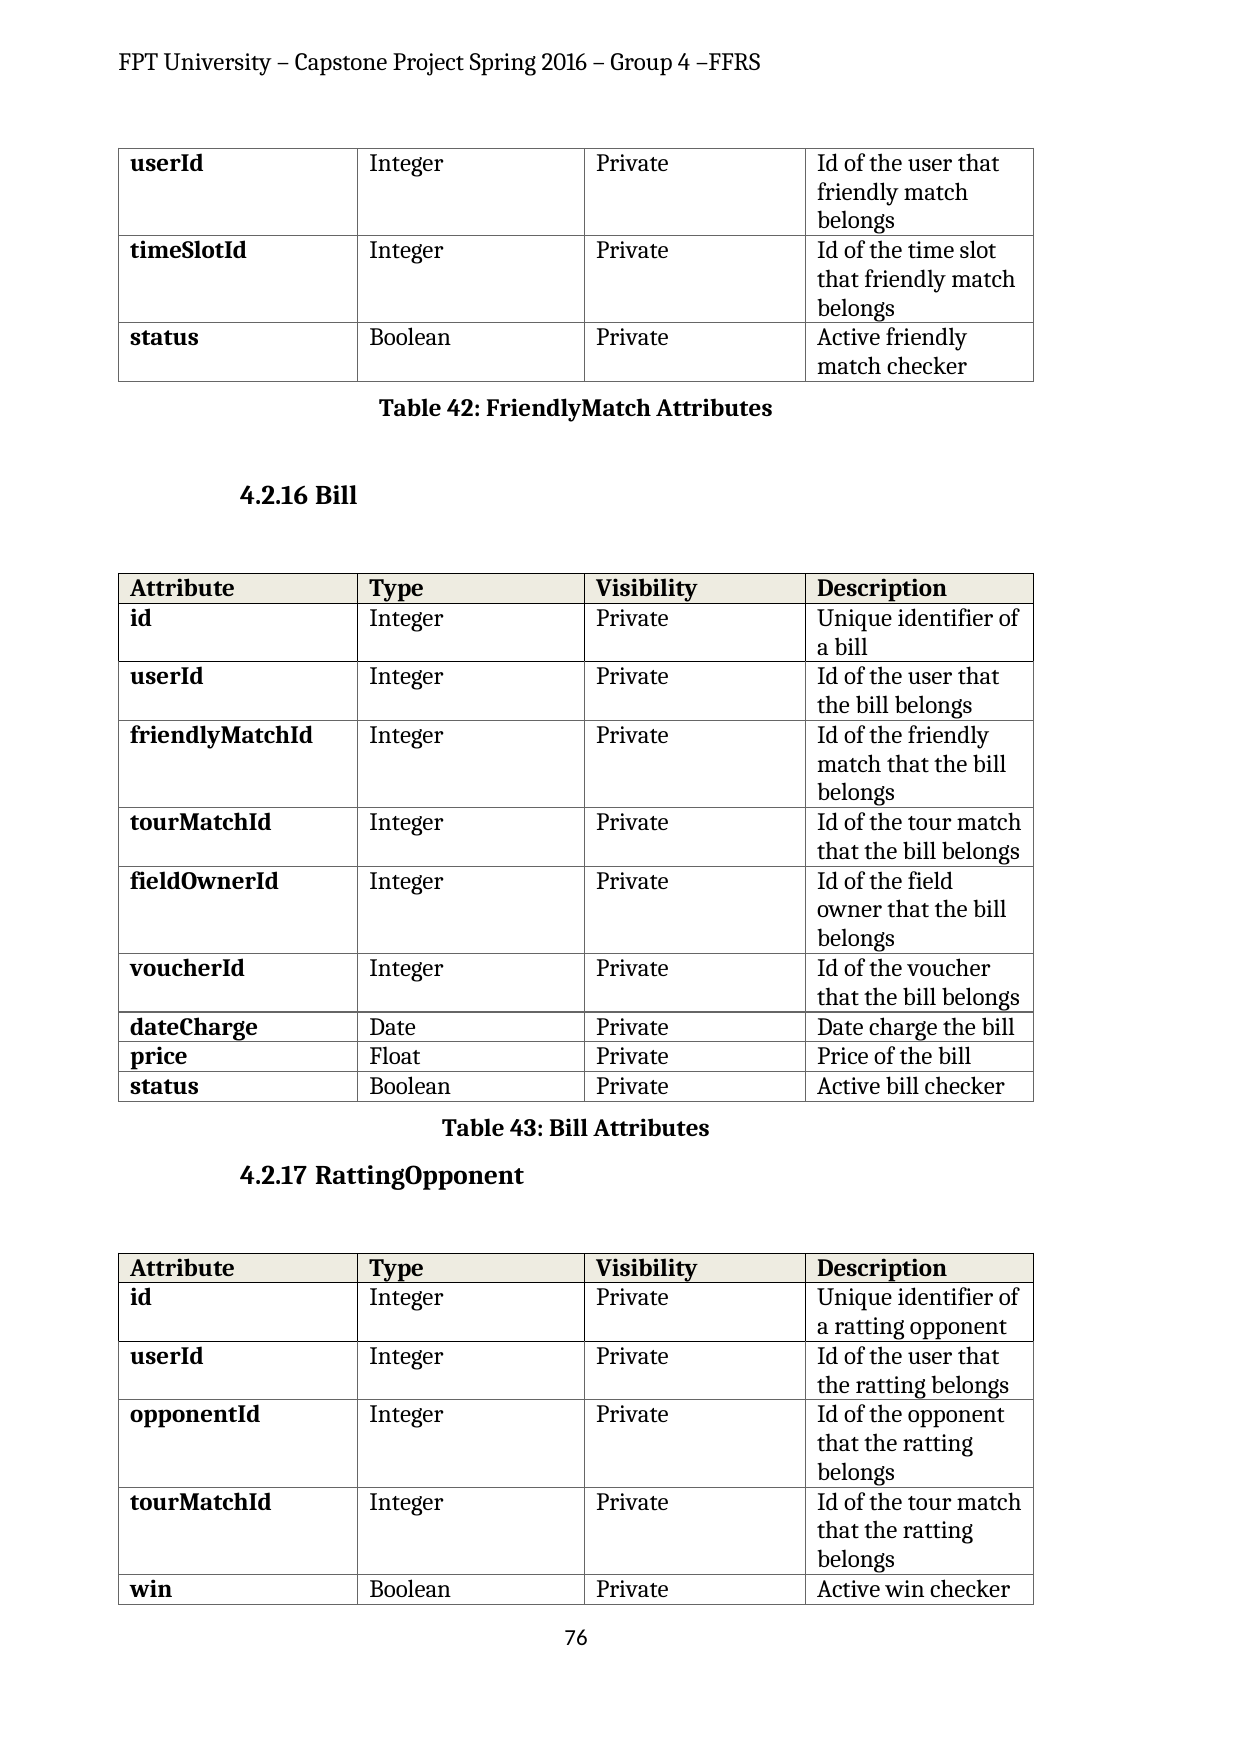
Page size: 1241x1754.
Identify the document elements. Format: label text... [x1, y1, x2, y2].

table_cell Date [358, 1013, 584, 1041]
table_header Type [358, 574, 584, 603]
table_cell Id of the tour match that the ratting belongs [806, 1488, 1033, 1574]
table_cell Integer [358, 867, 584, 953]
table_cell Private [585, 236, 805, 322]
table_cell Private [585, 1488, 805, 1574]
table_cell Private [585, 323, 805, 381]
table_cell timeSlotId [119, 236, 357, 322]
table_cell tourMatchId [119, 1488, 357, 1574]
table_cell Integer [358, 1342, 584, 1399]
table_cell Integer [358, 808, 584, 866]
subtitle RattingOpponent [240, 1160, 1033, 1191]
table_cell status [119, 1072, 357, 1101]
table_cell Private [585, 954, 805, 1011]
table_cell voucherId [119, 954, 357, 1011]
table_cell Private [585, 662, 805, 720]
list Table 42: FriendlyMatch Attributes [118, 394, 1033, 423]
table_header Visibility [585, 1254, 805, 1282]
table_cell Private [585, 149, 805, 235]
table_cell opponentId [119, 1400, 357, 1487]
table_cell userId [119, 149, 357, 235]
table_cell Float [358, 1042, 584, 1071]
table_cell Id of the tour match that the bill belongs [806, 808, 1033, 866]
table_cell Unique identifier of a ratting opponent [806, 1283, 1033, 1341]
table_cell Boolean [358, 1575, 584, 1604]
list Table 43: Bill Attributes [118, 1114, 1033, 1143]
table_cell Private [585, 1283, 805, 1341]
table_cell Integer [358, 1400, 584, 1487]
table_cell Id of the user that friendly match belongs [806, 149, 1033, 235]
table_cell fieldOwnerId [119, 867, 357, 953]
table_cell id [119, 604, 357, 661]
table_cell Id of the time slot that friendly match belongs [806, 236, 1033, 322]
table_cell friendlyMatchId [119, 721, 357, 807]
table_cell Price of the bill [806, 1042, 1033, 1071]
table_cell Private [585, 1072, 805, 1101]
table_cell Active bill checker [806, 1072, 1033, 1101]
table_cell Active win checker [806, 1575, 1033, 1604]
table_cell Id of the opponent that the ratting belongs [806, 1400, 1033, 1487]
table_header Description [806, 1254, 1033, 1282]
table_cell Private [585, 867, 805, 953]
table_cell Integer [358, 662, 584, 720]
table_cell Integer [358, 1488, 584, 1574]
table_cell Private [585, 808, 805, 866]
table_cell Private [585, 1400, 805, 1487]
table_cell id [119, 1283, 357, 1341]
table_cell dateCharge [119, 1013, 357, 1041]
table_cell Id of the user that the ratting belongs [806, 1342, 1033, 1399]
table_header Attribute [119, 574, 357, 603]
table_cell Private [585, 604, 805, 661]
table_cell Boolean [358, 1072, 584, 1101]
table_header Type [358, 1254, 584, 1282]
table_cell Private [585, 721, 805, 807]
table_header Description [806, 574, 1033, 603]
table_cell Integer [358, 236, 584, 322]
table_cell Integer [358, 954, 584, 1011]
table_cell Private [585, 1042, 805, 1071]
table_cell win [119, 1575, 357, 1604]
table_cell tourMatchId [119, 808, 357, 866]
table_cell userId [119, 1342, 357, 1399]
table_cell Active friendly match checker [806, 323, 1033, 381]
table_cell Private [585, 1013, 805, 1041]
table_cell Id of the voucher that the bill belongs [806, 954, 1033, 1011]
table_cell status [119, 323, 357, 381]
table_cell Unique identifier of a bill [806, 604, 1033, 661]
table_cell Date charge the bill [806, 1013, 1033, 1041]
table_cell Integer [358, 149, 584, 235]
table_cell Id of the friendly match that the bill belongs [806, 721, 1033, 807]
table_header Attribute [119, 1254, 357, 1282]
subtitle Bill [240, 480, 1033, 512]
table_cell Id of the field owner that the bill belongs [806, 867, 1033, 953]
table_cell Integer [358, 1283, 584, 1341]
table_cell Private [585, 1342, 805, 1399]
table_cell price [119, 1042, 357, 1071]
table_header Visibility [585, 574, 805, 603]
table_cell Integer [358, 604, 584, 661]
table_cell Integer [358, 721, 584, 807]
table_cell Boolean [358, 323, 584, 381]
table_cell Id of the user that the bill belongs [806, 662, 1033, 720]
table_cell Private [585, 1575, 805, 1604]
table_cell userId [119, 662, 357, 720]
